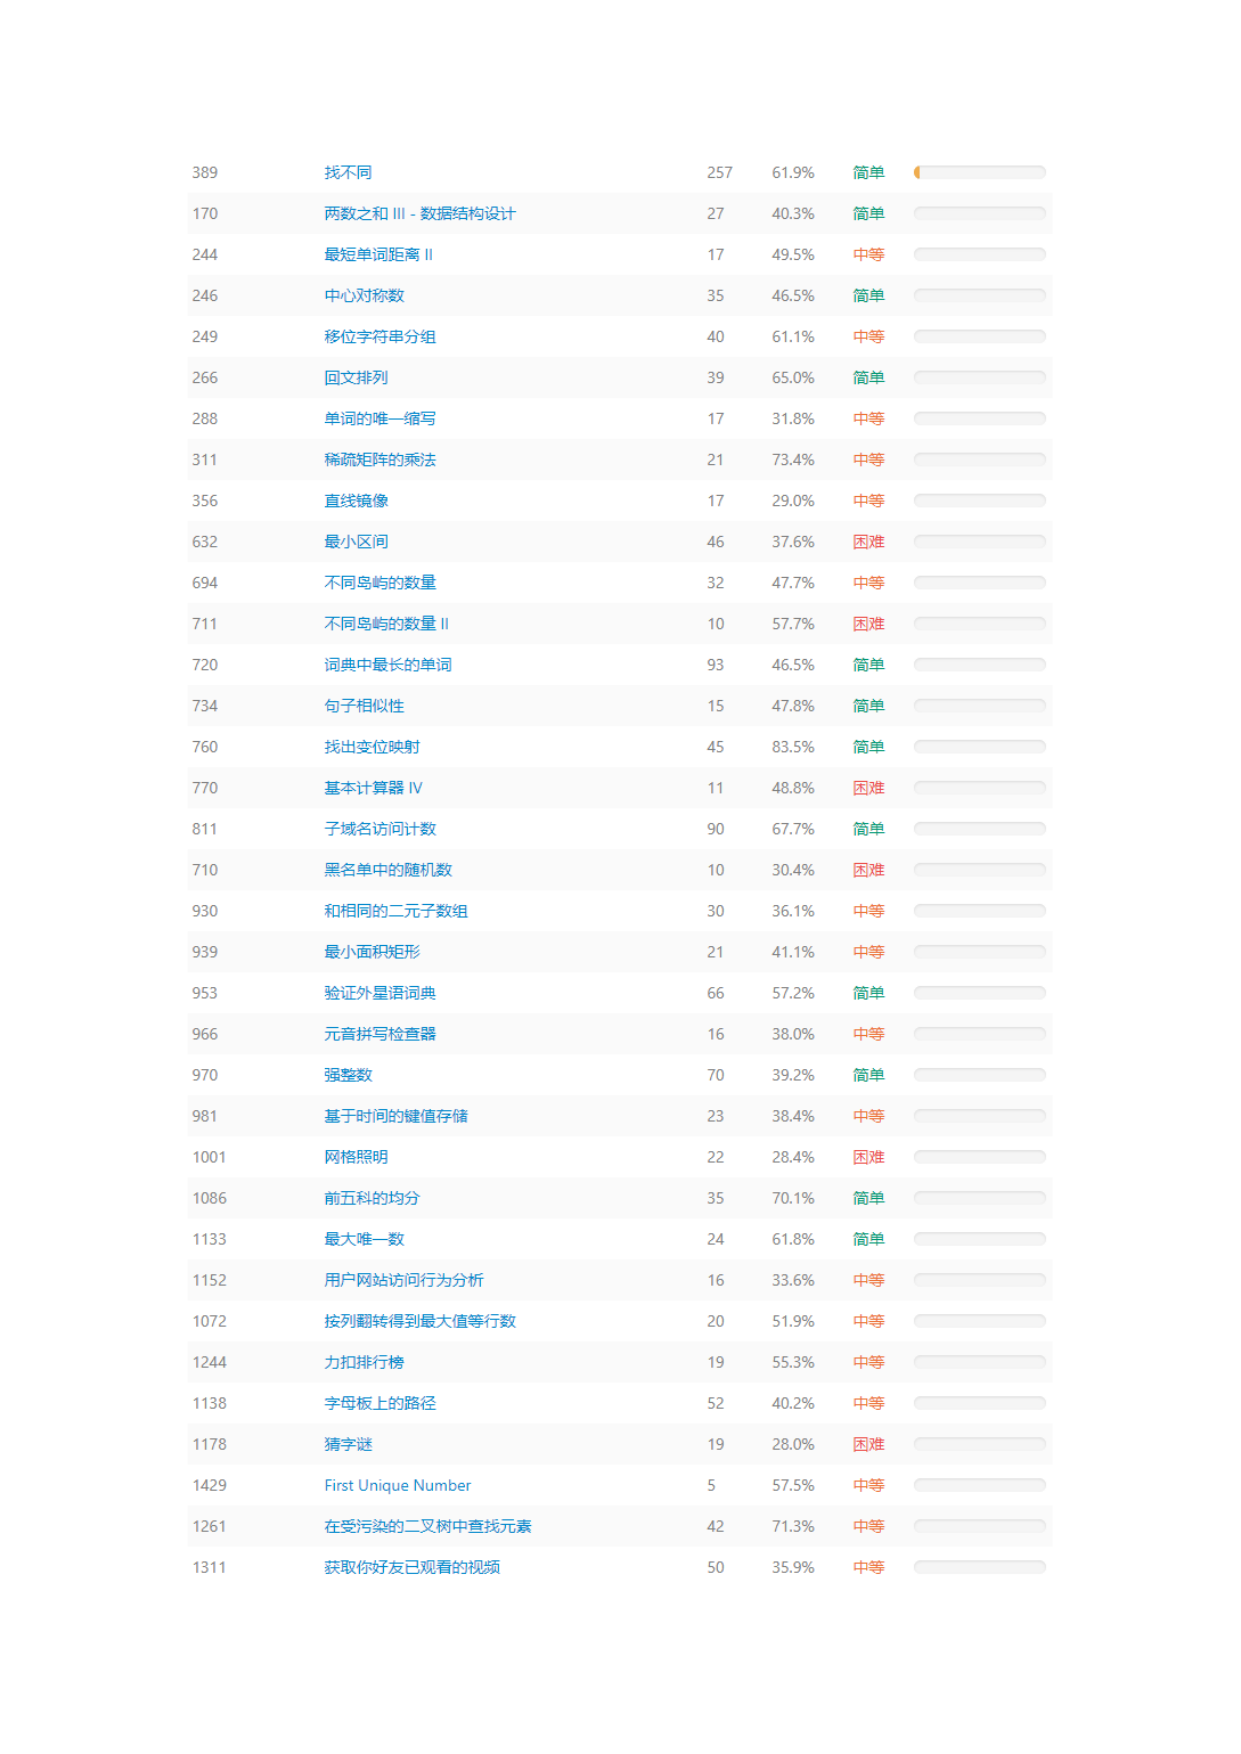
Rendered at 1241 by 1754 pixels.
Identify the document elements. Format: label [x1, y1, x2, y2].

picture [187, 162, 1053, 1582]
